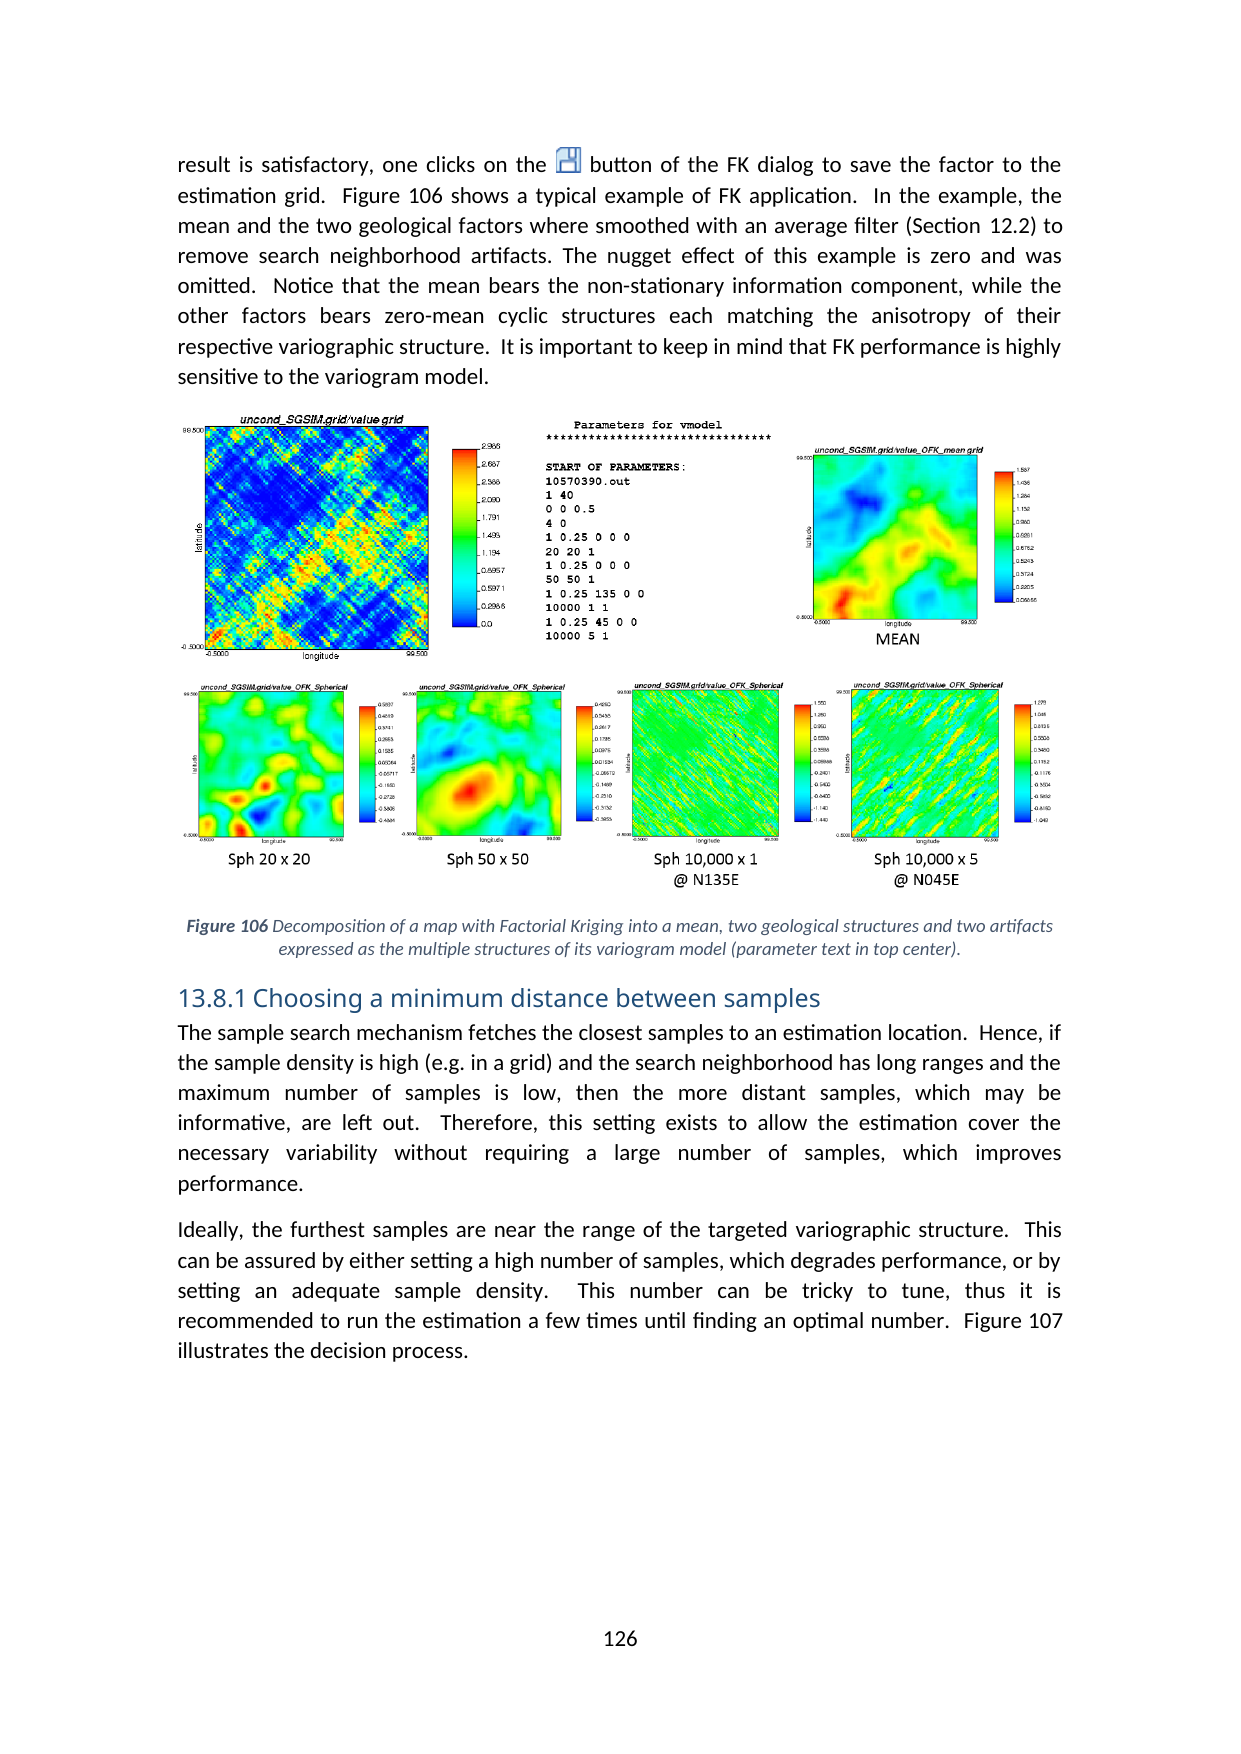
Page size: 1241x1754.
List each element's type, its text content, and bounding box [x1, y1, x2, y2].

text Ideally, the furthest samples are near the range of the targeted variographic structure. This can be assured by either setting a high number of samples, which degrades performance, or by setting an adequate sample density. This number can be tricky to tune, thus it is recommended to run the estimation a few times until finding an optimal number. Figure 97 illustrates the decision process. [177, 1216, 1063, 1364]
text The sample search mechanism fetches the closest samples to an estimation location. Hence, if the sample density is high (e.g. in a grid) and the search neighborhood has long ranges and the maximum number of samples is low, then the more distant samples, which may be informative, are left out. Therefore, this setting exists to allow the estimation cover the necessary variability without requiring a large number of samples, which improves performance. [177, 1018, 1063, 1197]
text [177, 148, 1063, 390]
subtitle Choosing a minimum distance between samples [177, 981, 1063, 1015]
picture [556, 147, 582, 173]
picture [177, 408, 1063, 896]
text Figure 106 Decomposition of a map with Factorial Kriging into a mean, two geological structures and two artifacts expressed as the multiple structures of its variogram model (parameter text in top center). [177, 914, 1063, 960]
